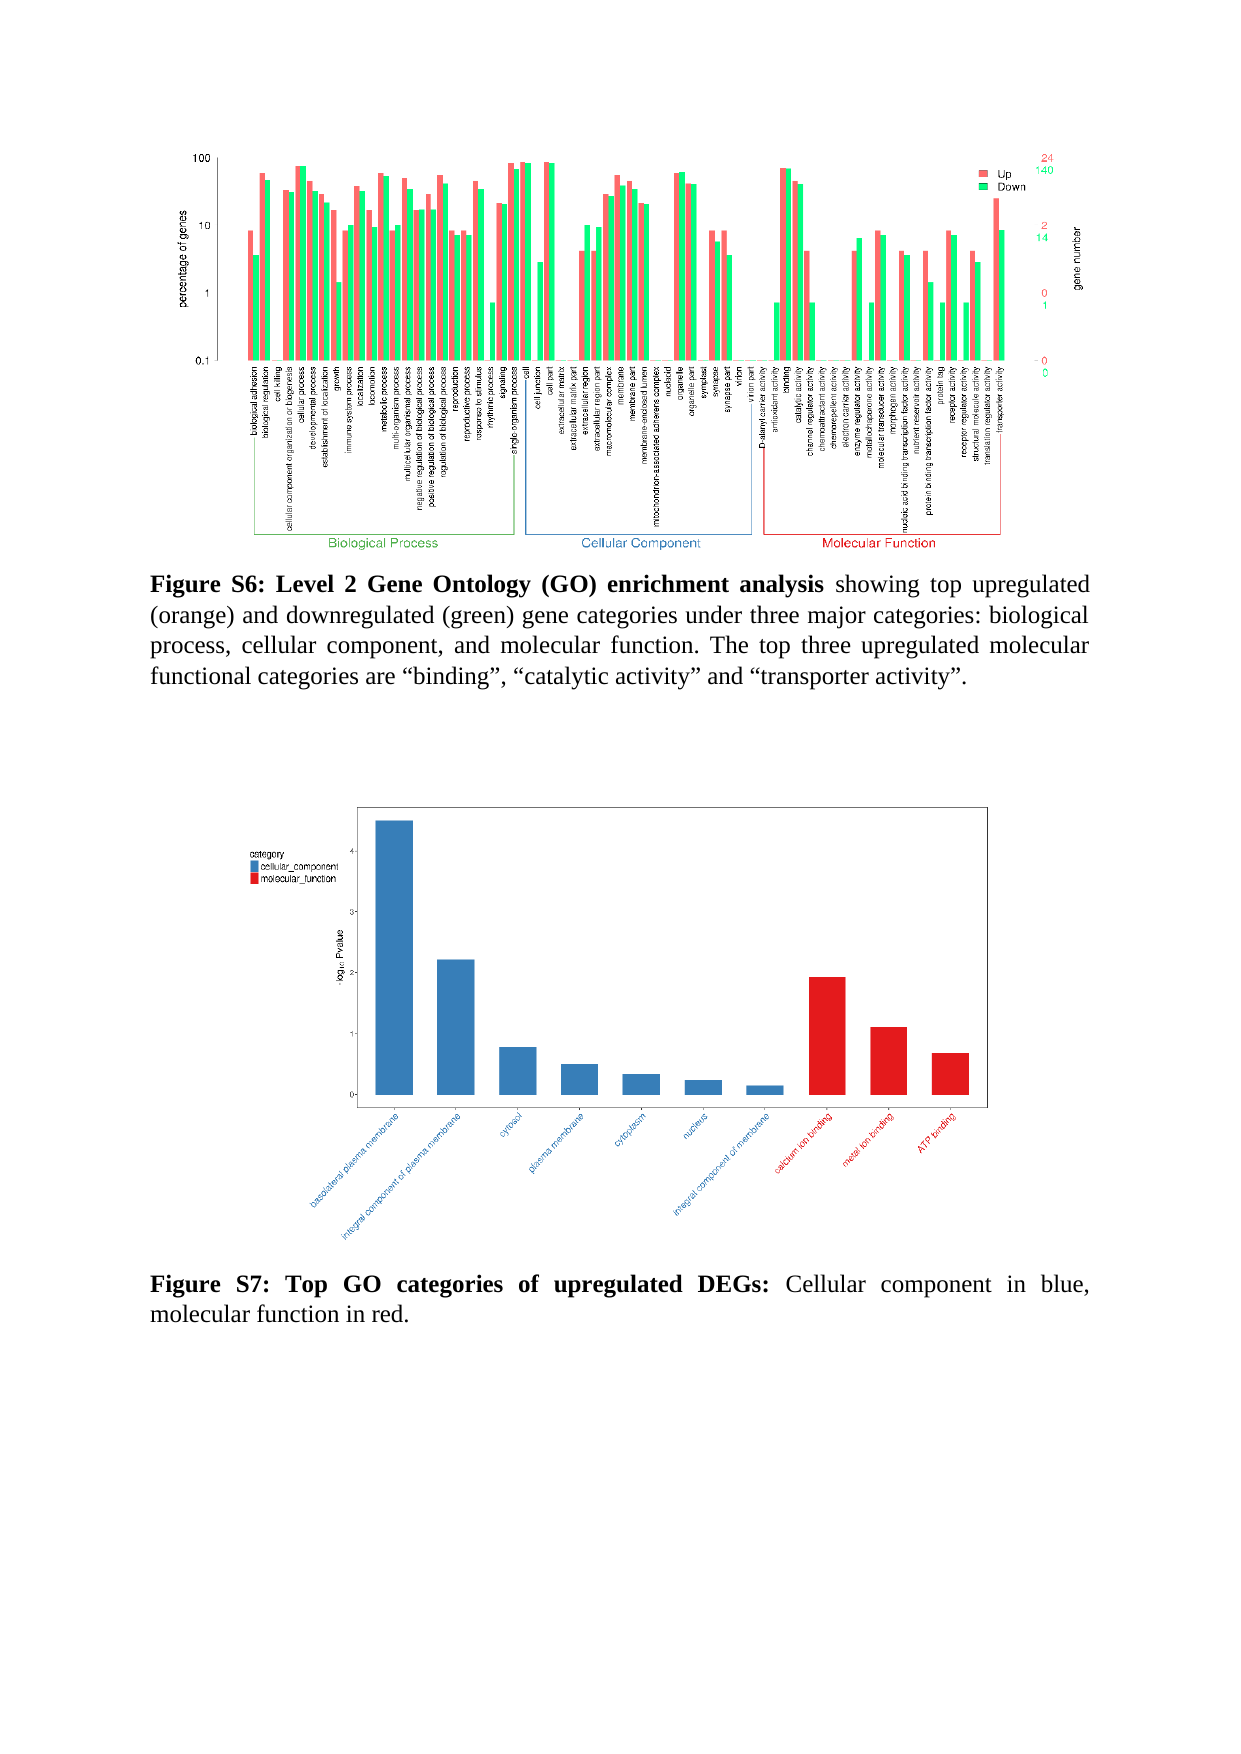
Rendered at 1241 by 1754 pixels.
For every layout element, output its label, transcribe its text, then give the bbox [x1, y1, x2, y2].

text Figure S7: Top GO categories of upregulated DEGs: Cellular component in blue, molecular function in red. [150, 1269, 1090, 1328]
picture [242, 802, 999, 1251]
picture [150, 150, 1088, 552]
text Figure S6: Level 2 Gene Ontology (GO) enrichment analysis showing top upregulated (orange) and downregulated (green) gene categories under three major categories: biological process, cellular component, and molecular function. The top three upregulated molecular functional categories are “binding”, “catalytic activity” and “transporter activity”. [150, 569, 1090, 689]
